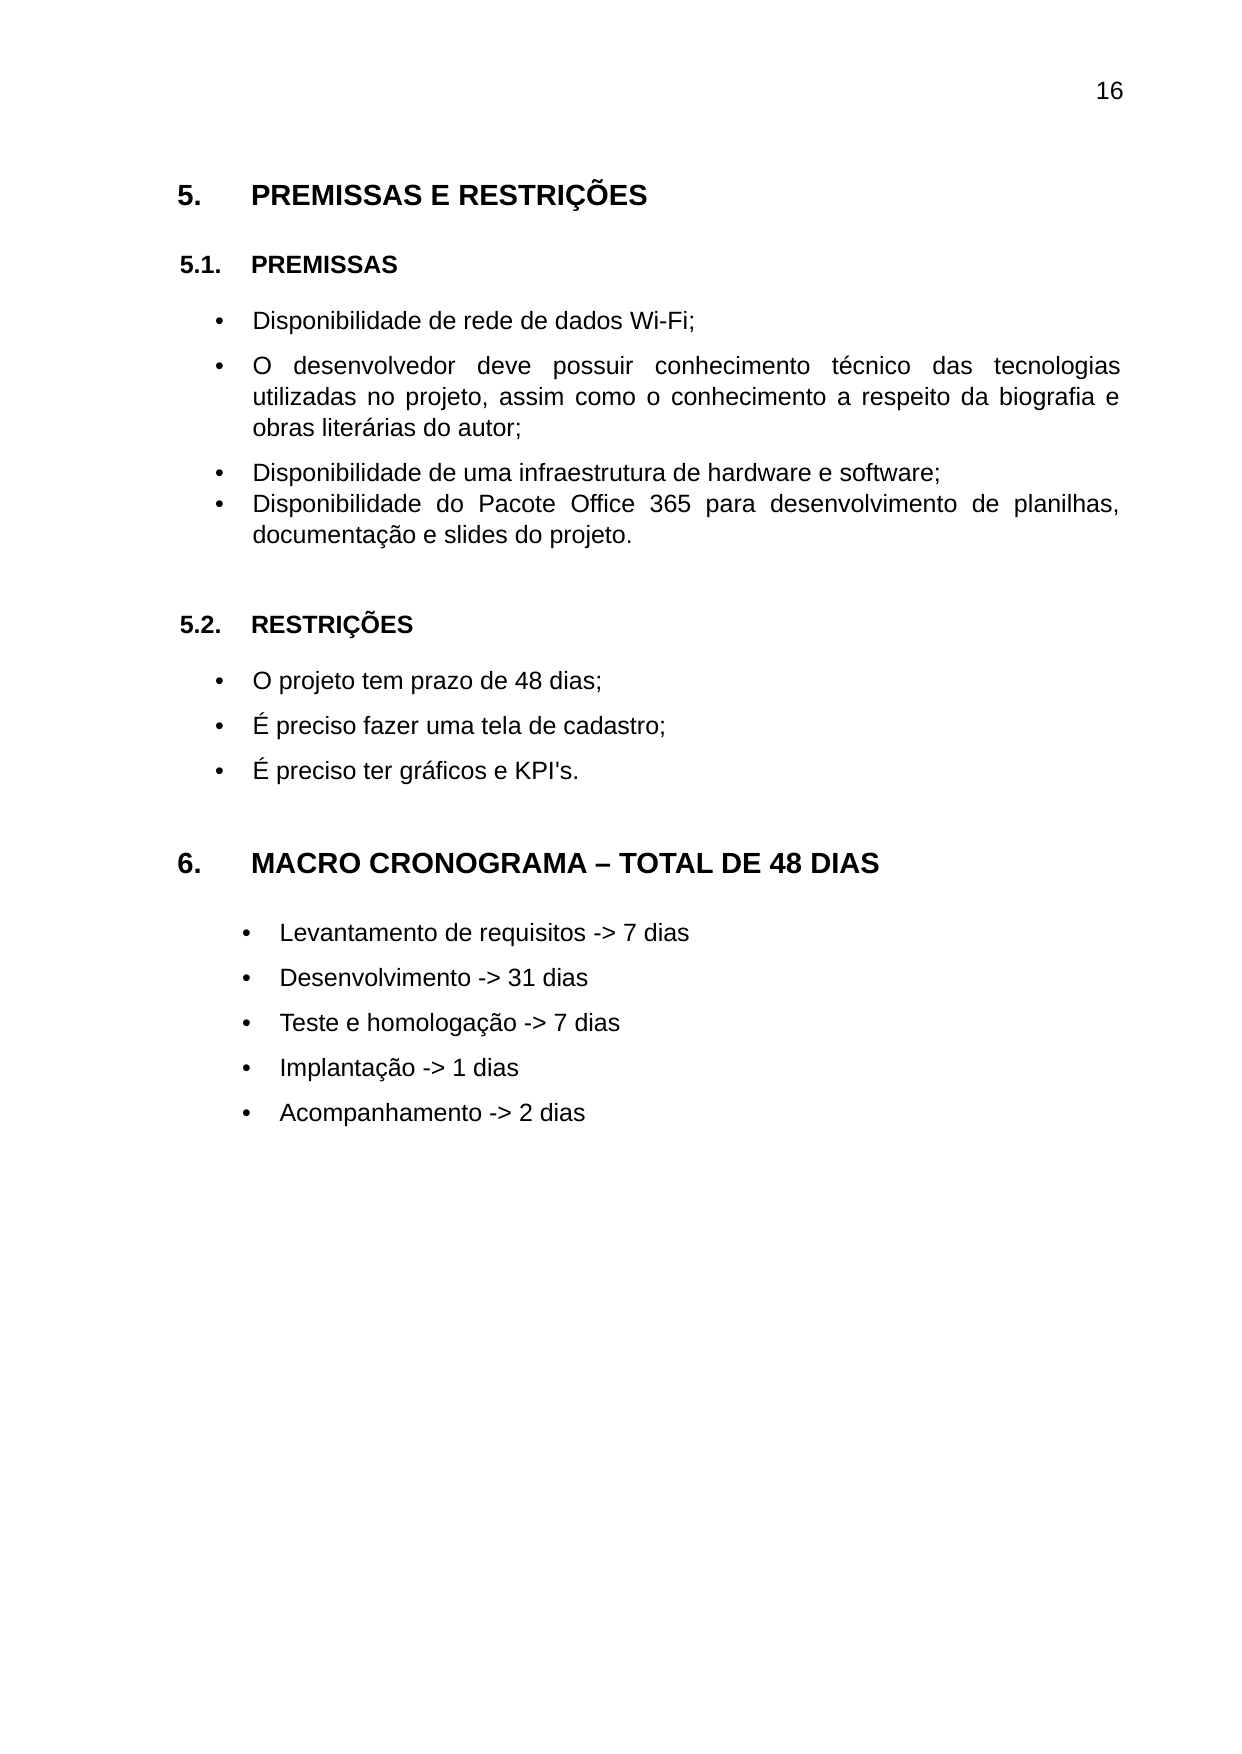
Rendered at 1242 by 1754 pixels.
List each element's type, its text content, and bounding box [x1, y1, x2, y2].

list Teste e homologação -> 7 dias [242, 1008, 1121, 1036]
list O projeto tem prazo de 48 dias; [215, 666, 1121, 694]
list Acompanhamento -> 2 dias [242, 1098, 1121, 1126]
subtitle PREMISSAS [179, 250, 1127, 278]
subtitle PREMISSAS E RESTRIÇÕES [177, 178, 1127, 211]
list Implantação -> 1 dias [242, 1053, 1121, 1081]
list Disponibilidade de rede de dados Wi-Fi; [215, 306, 1121, 334]
list O desenvolvedor deve possuir conhecimento técnico das tecnologias utilizadas no projeto, assim como o conhecimento a respeito da biografia e obras literárias do autor; [215, 351, 1121, 441]
list Levantamento de requisitos -> 7 dias [242, 918, 1121, 946]
list Disponibilidade de uma infraestrutura de hardware e software; [215, 458, 1121, 486]
subtitle MACRO CRONOGRAMA – TOTAL DE 48 DIAS [177, 846, 1127, 879]
list Disponibilidade do Pacote Office 365 para desenvolvimento de planilhas, documentação e slides do projeto. [215, 489, 1121, 548]
list É preciso fazer uma tela de cadastro; [215, 711, 1121, 739]
list Desenvolvimento -> 31 dias [242, 963, 1121, 991]
subtitle RESTRIÇÕES [179, 610, 1127, 638]
list É preciso ter gráficos e KPI's. [215, 756, 1121, 784]
